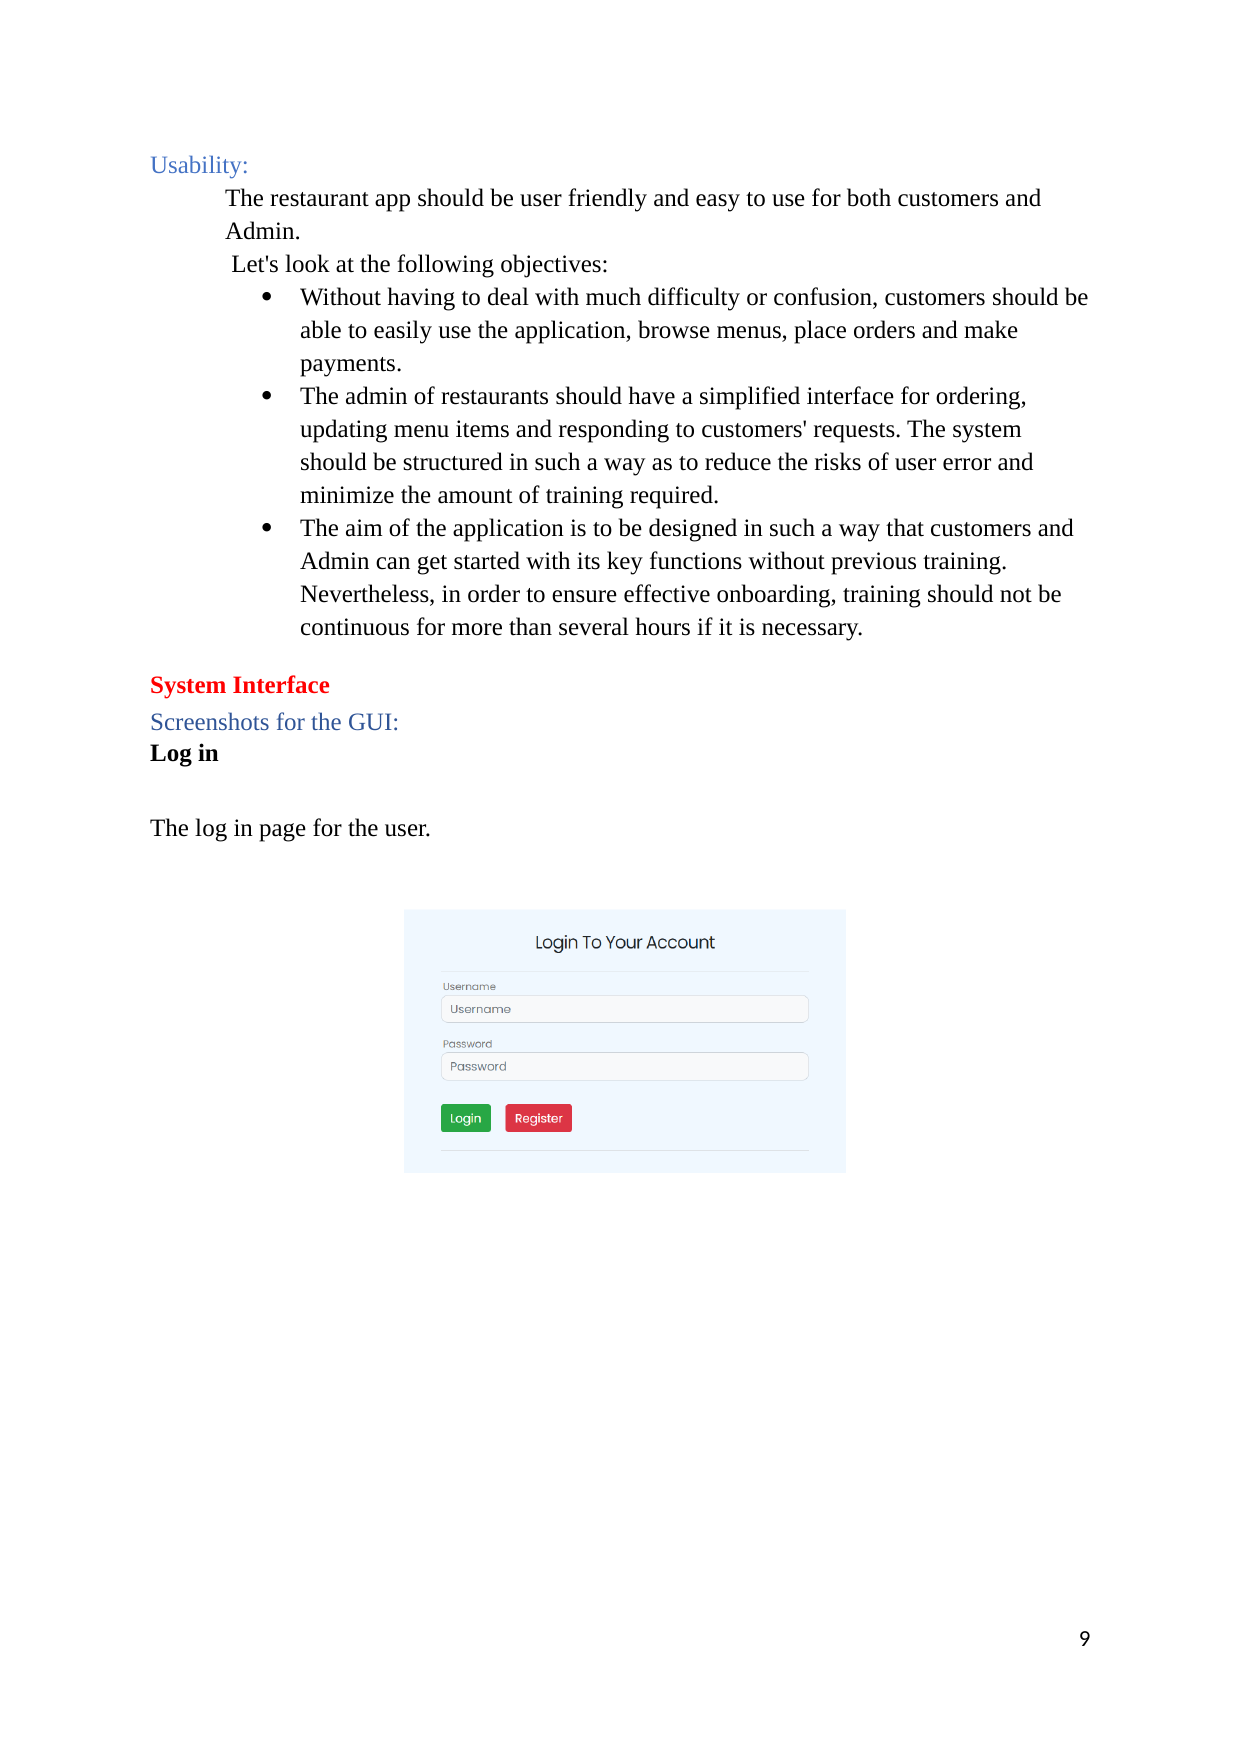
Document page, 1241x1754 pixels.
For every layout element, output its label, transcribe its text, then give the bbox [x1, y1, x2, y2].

list The admin of restaurants should have a simplified interface for ordering, updating menu items and responding to customers' requests. The system should be structured in such a way as to reduce the risks of user error and minimize the amount of training required. [262, 381, 1090, 509]
text Log in [150, 738, 1090, 767]
subtitle Screenshots for the GUI: [150, 707, 1090, 736]
subtitle System Interface [150, 670, 1090, 699]
list Without having to deal with much difficulty or confusion, customers should be able to easily use the application, browse menus, place orders and make payments. [262, 282, 1090, 377]
subtitle Usability: [150, 150, 1090, 179]
picture [150, 886, 1125, 1313]
list The restaurant app should be user friendly and easy to use for both customers and Admin. [225, 183, 1090, 245]
list The aim of the application is to be designed in such a way that customers and Admin can get started with its key functions without previous training. Nevertheless, in order to ensure effective onboarding, training should not be continuous for more than several hours if it is necessary. [262, 513, 1090, 641]
text The log in page for the user. [150, 813, 1090, 841]
list Let's look at the following objectives: [225, 249, 1090, 278]
